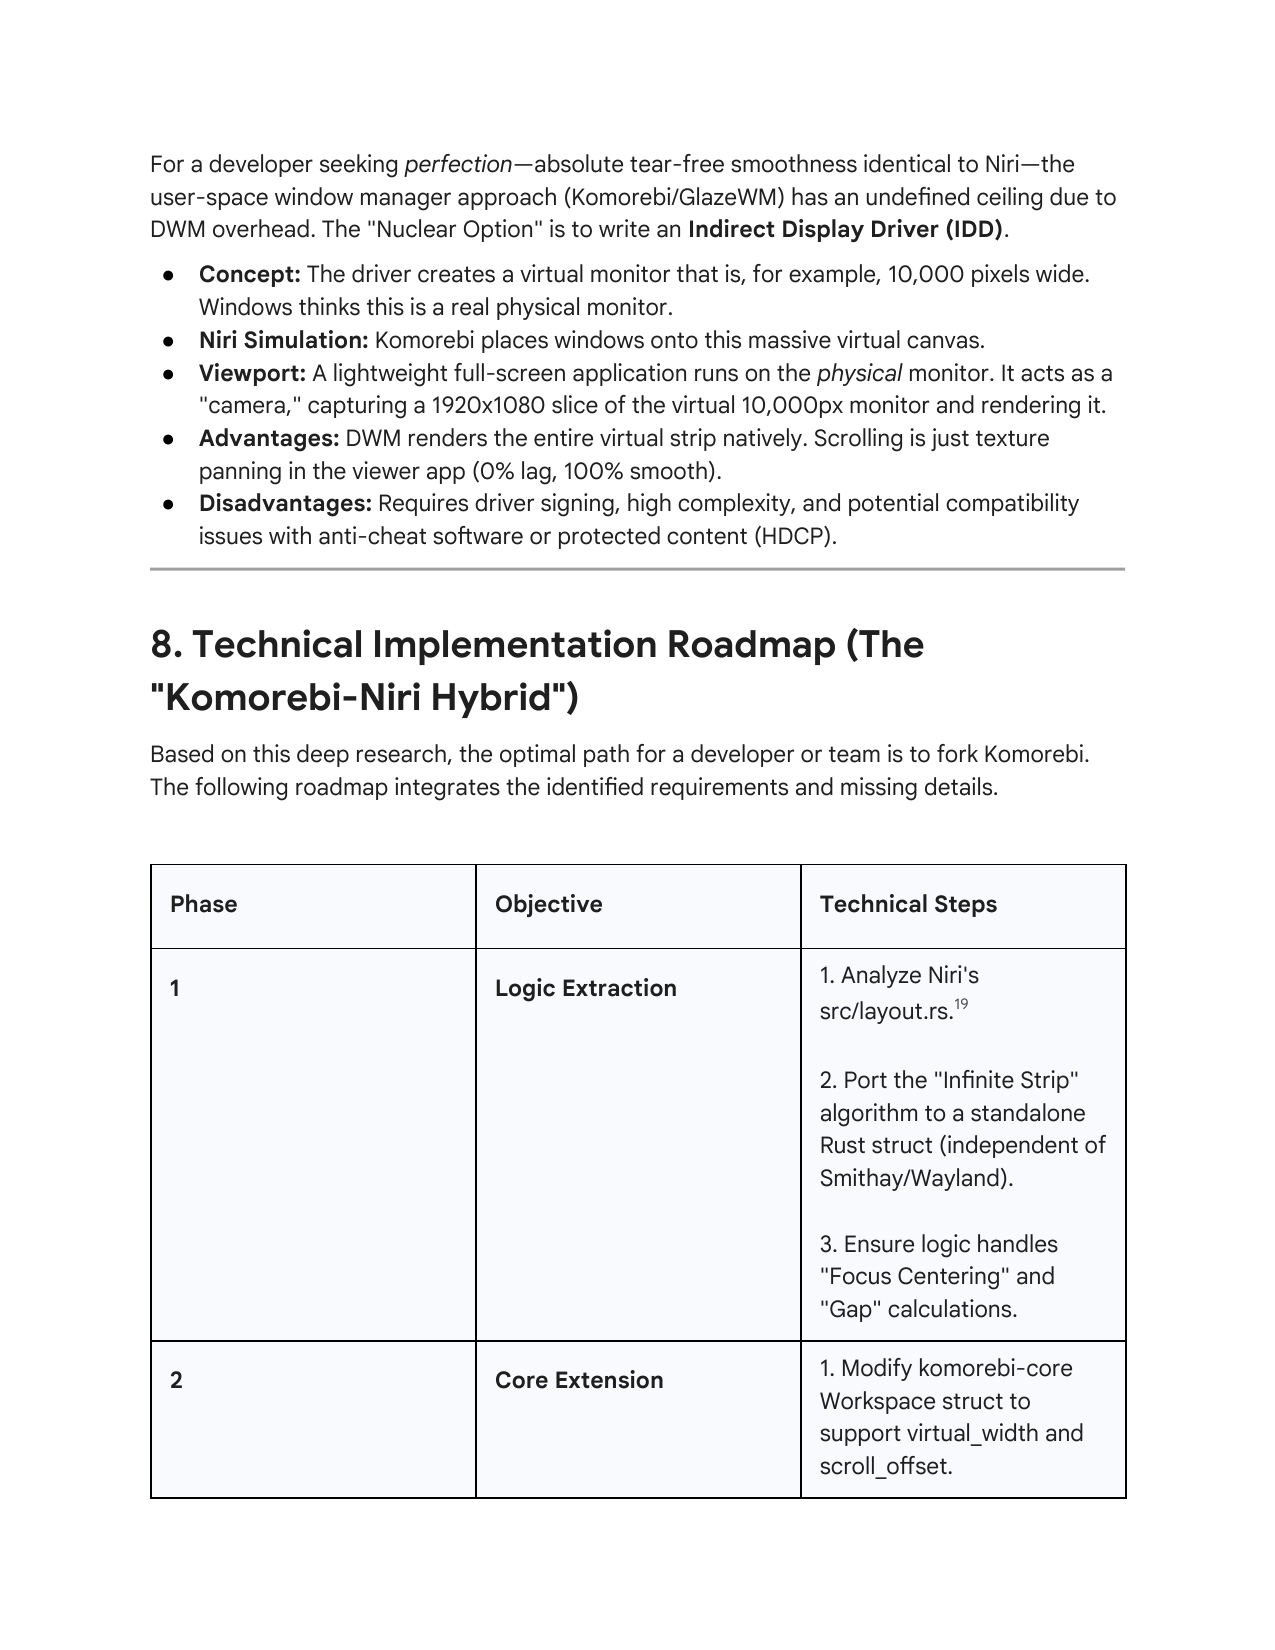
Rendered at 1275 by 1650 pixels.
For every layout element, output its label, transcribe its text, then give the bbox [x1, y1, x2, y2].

table_cell 1 [152, 949, 475, 1340]
table_cell Core Extension [477, 1342, 800, 1497]
subtitle 8. Technical Implementation Roadmap (The "Komorebi-Niri Hybrid") [150, 571, 1125, 722]
list Niri Simulation: Komorebi places windows onto this massive virtual canvas. [161, 326, 1125, 355]
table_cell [802, 1342, 1125, 1497]
table_cell 1. Analyze Niri's src/layout.rs.19 2. Port the "Infinite Strip" algorithm to a standalone Rust struct (independent of Smithay/Wayland). 3. Ensure logic handles "Focus Centering" and "Gap" calculations. [802, 949, 1125, 1340]
table_cell 2 [152, 1342, 475, 1497]
list Advantages: DWM renders the entire virtual strip natively. Scrolling is just texture panning in the viewer app (0% lag, 100% smooth). [161, 424, 1125, 486]
table_header Technical Steps [802, 865, 1125, 948]
list Disadvantages: Requires driver signing, high complexity, and potential compatibility issues with anti-cheat software or protected content (HDCP). [161, 489, 1125, 551]
table_header Phase [152, 865, 475, 948]
text Based on this deep research, the optimal path for a developer or team is to fork Komorebi. The following roadmap integrates the identified requirements and missing details. [150, 741, 1125, 802]
table_cell Logic Extraction [477, 949, 800, 1340]
list Viewport: A lightweight full-screen application runs on the physical monitor. It acts as a "camera," capturing a 1920x1080 slice of the virtual 10,000px monitor and rendering it. [161, 359, 1125, 420]
list Concept: The driver creates a virtual monitor that is, for example, 10,000 pixels wide. Windows thinks this is a real physical monitor. [161, 261, 1125, 322]
table_header Objective [477, 865, 800, 948]
text For a developer seeking perfection—absolute tear-free smoothness identical to Niri—the user-space window manager approach (Komorebi/GlazeWM) has an undefined ceiling due to DWM overhead. The "Nuclear Option" is to write an Indirect Display Driver (IDD). [150, 150, 1125, 244]
